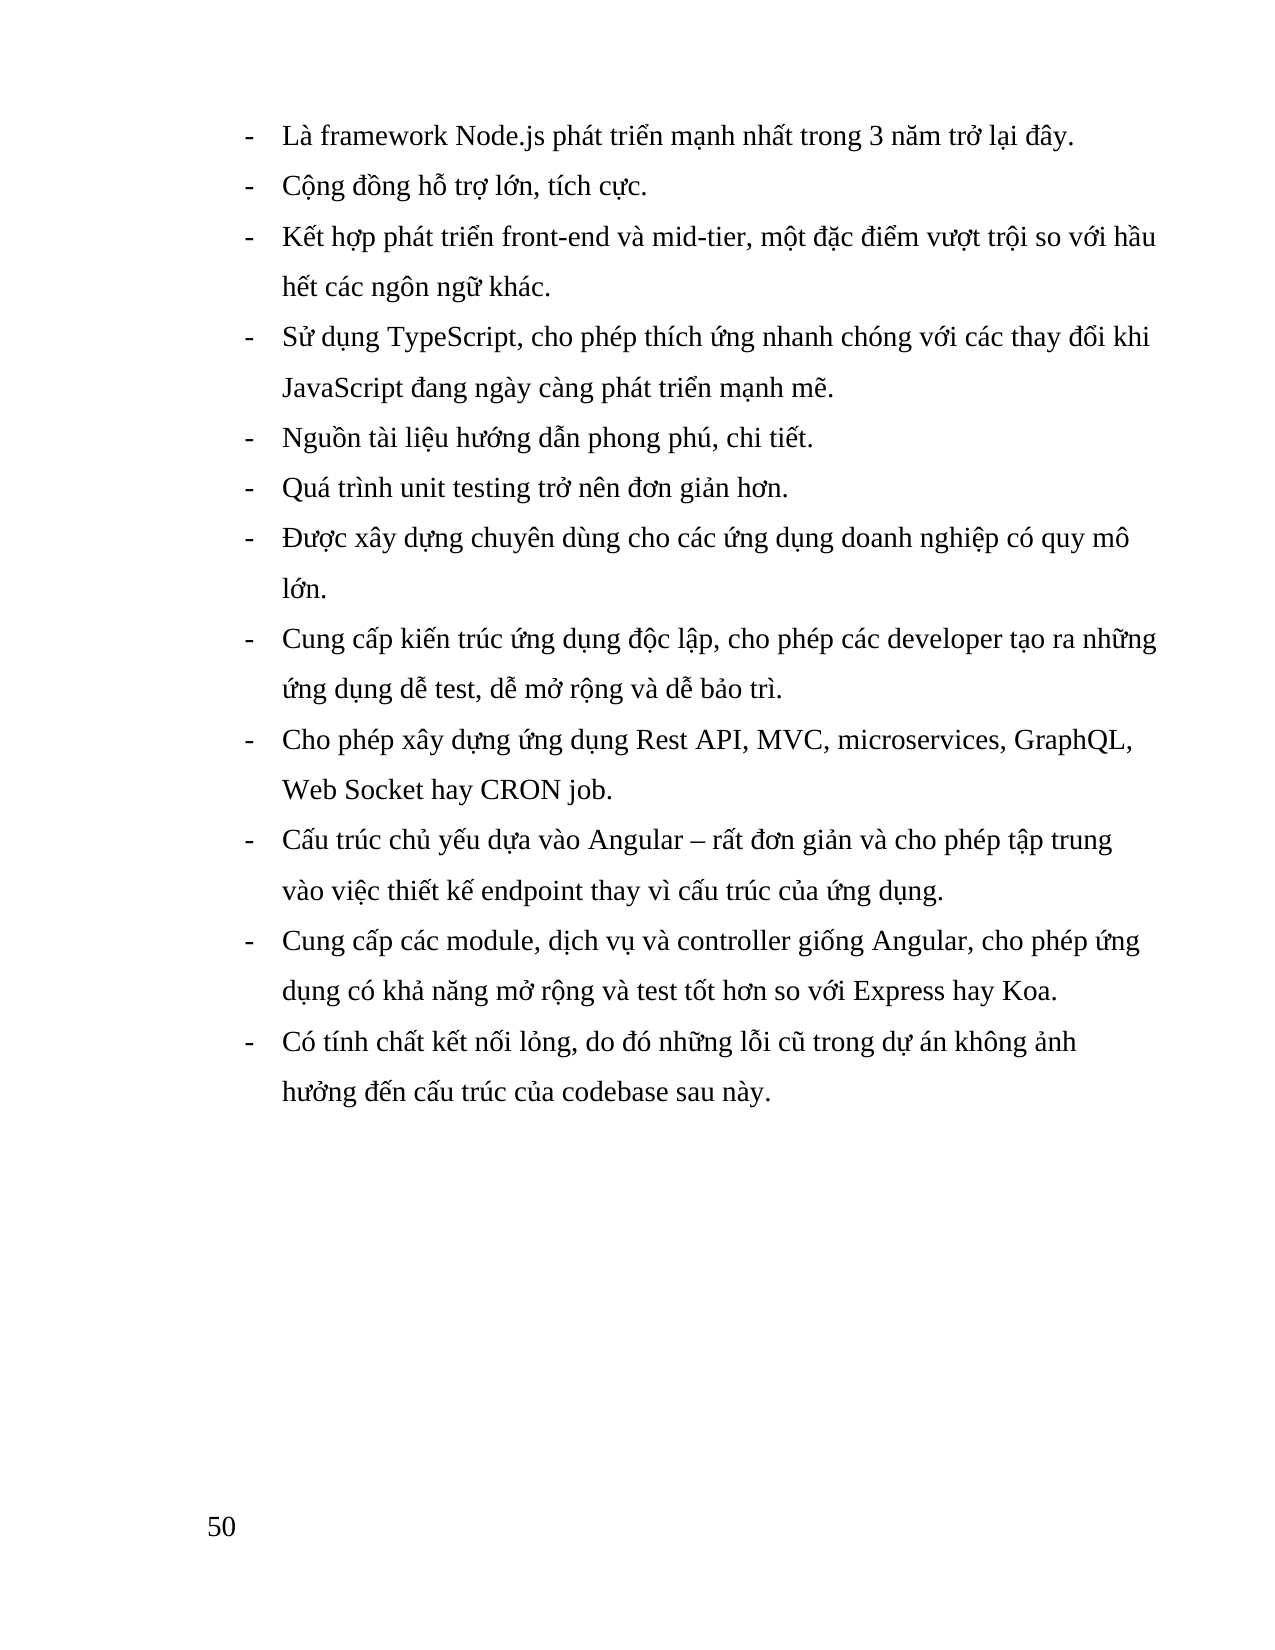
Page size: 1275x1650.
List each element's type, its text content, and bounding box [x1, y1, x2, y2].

list Kết hợp phát triển front-end và mid-tier, một đặc điểm vượt trội so với hầu hết các ngôn ngữ khác. [244, 219, 1157, 303]
list Có tính chất kết nối lỏng, do đó những lỗi cũ trong dự án không ảnh hưởng đến cấu trúc của codebase sau này. [244, 1024, 1157, 1108]
list Được xây dựng chuyên dùng cho các ứng dụng doanh nghiệp có quy mô lớn. [244, 521, 1157, 604]
list Là framework Node.js phát triển mạnh nhất trong 3 năm trở lại đây. [244, 118, 1157, 152]
list Sử dụng TypeScript, cho phép thích ứng nhanh chóng với các thay đổi khi JavaScript đang ngày càng phát triển mạnh mẽ. [244, 319, 1157, 403]
list Cộng đồng hỗ trợ lớn, tích cực. [244, 168, 1157, 202]
list Cung cấp kiến trúc ứng dụng độc lập, cho phép các developer tạo ra những ứng dụng dễ test, dễ mở rộng và dễ bảo trì. [244, 621, 1157, 705]
list Quá trình unit testing trở nên đơn giản hơn. [244, 470, 1157, 504]
list Cho phép xây dựng ứng dụng Rest API, MVC, microservices, GraphQL, Web Socket hay CRON job. [244, 722, 1157, 806]
list Nguồn tài liệu hướng dẫn phong phú, chi tiết. [244, 420, 1157, 453]
list Cung cấp các module, dịch vụ và controller giống Angular, cho phép ứng dụng có khả năng mở rộng và test tốt hơn so với Express hay Koa. [244, 923, 1157, 1007]
list Cấu trúc chủ yếu dựa vào Angular – rất đơn giản và cho phép tập trung vào việc thiết kế endpoint thay vì cấu trúc của ứng dụng. [244, 822, 1157, 906]
